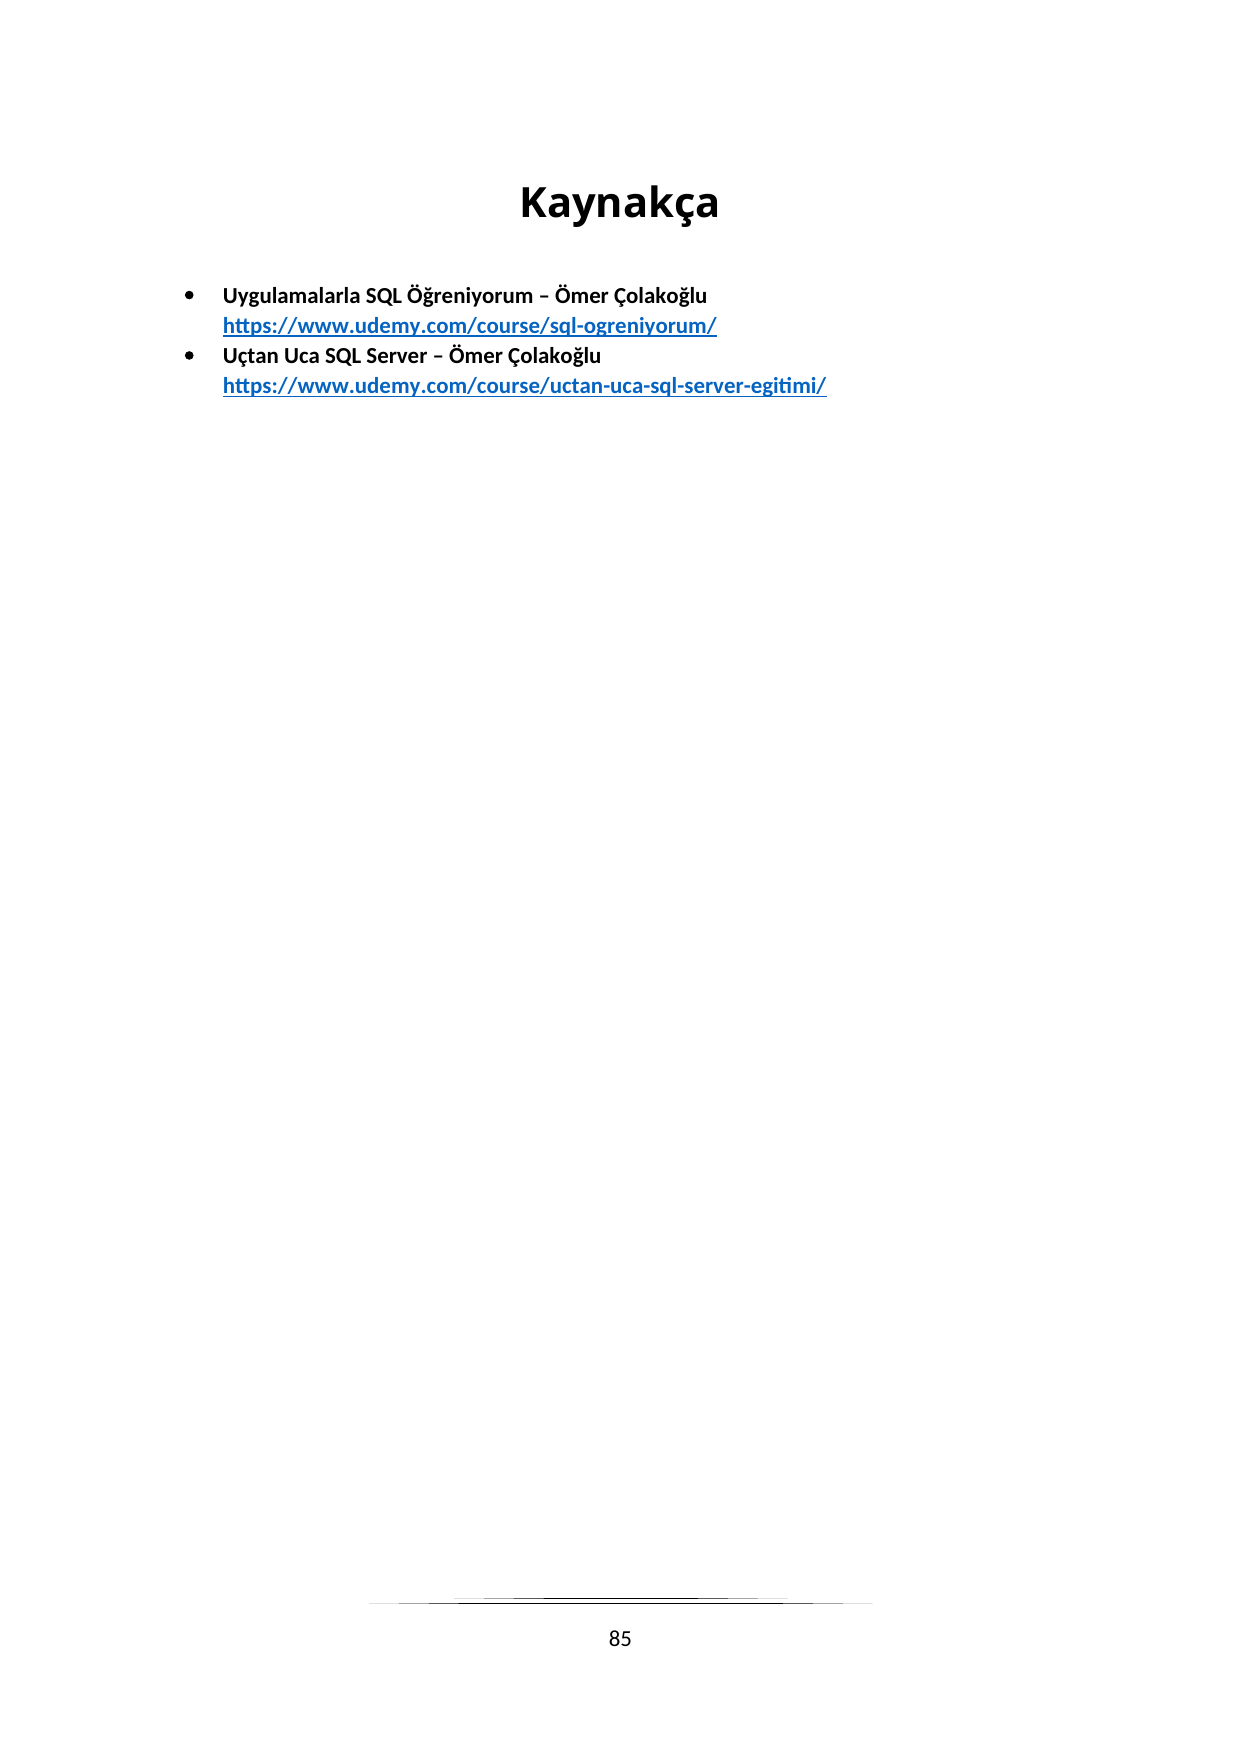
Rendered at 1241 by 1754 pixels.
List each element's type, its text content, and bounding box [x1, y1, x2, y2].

list Uçtan Uca SQL Server – Ömer Çolakoğlu [185, 341, 1093, 369]
list Uygulamalarla SQL Öğreniyorum – Ömer Çolakoğlu [185, 281, 1093, 309]
subtitle Kaynakça [148, 173, 1093, 229]
list https://www.udemy.com/course/uctan-uca-sql-server-egitimi/ [223, 371, 1093, 399]
list https://www.udemy.com/course/sql-ogreniyorum/ [223, 311, 1093, 339]
